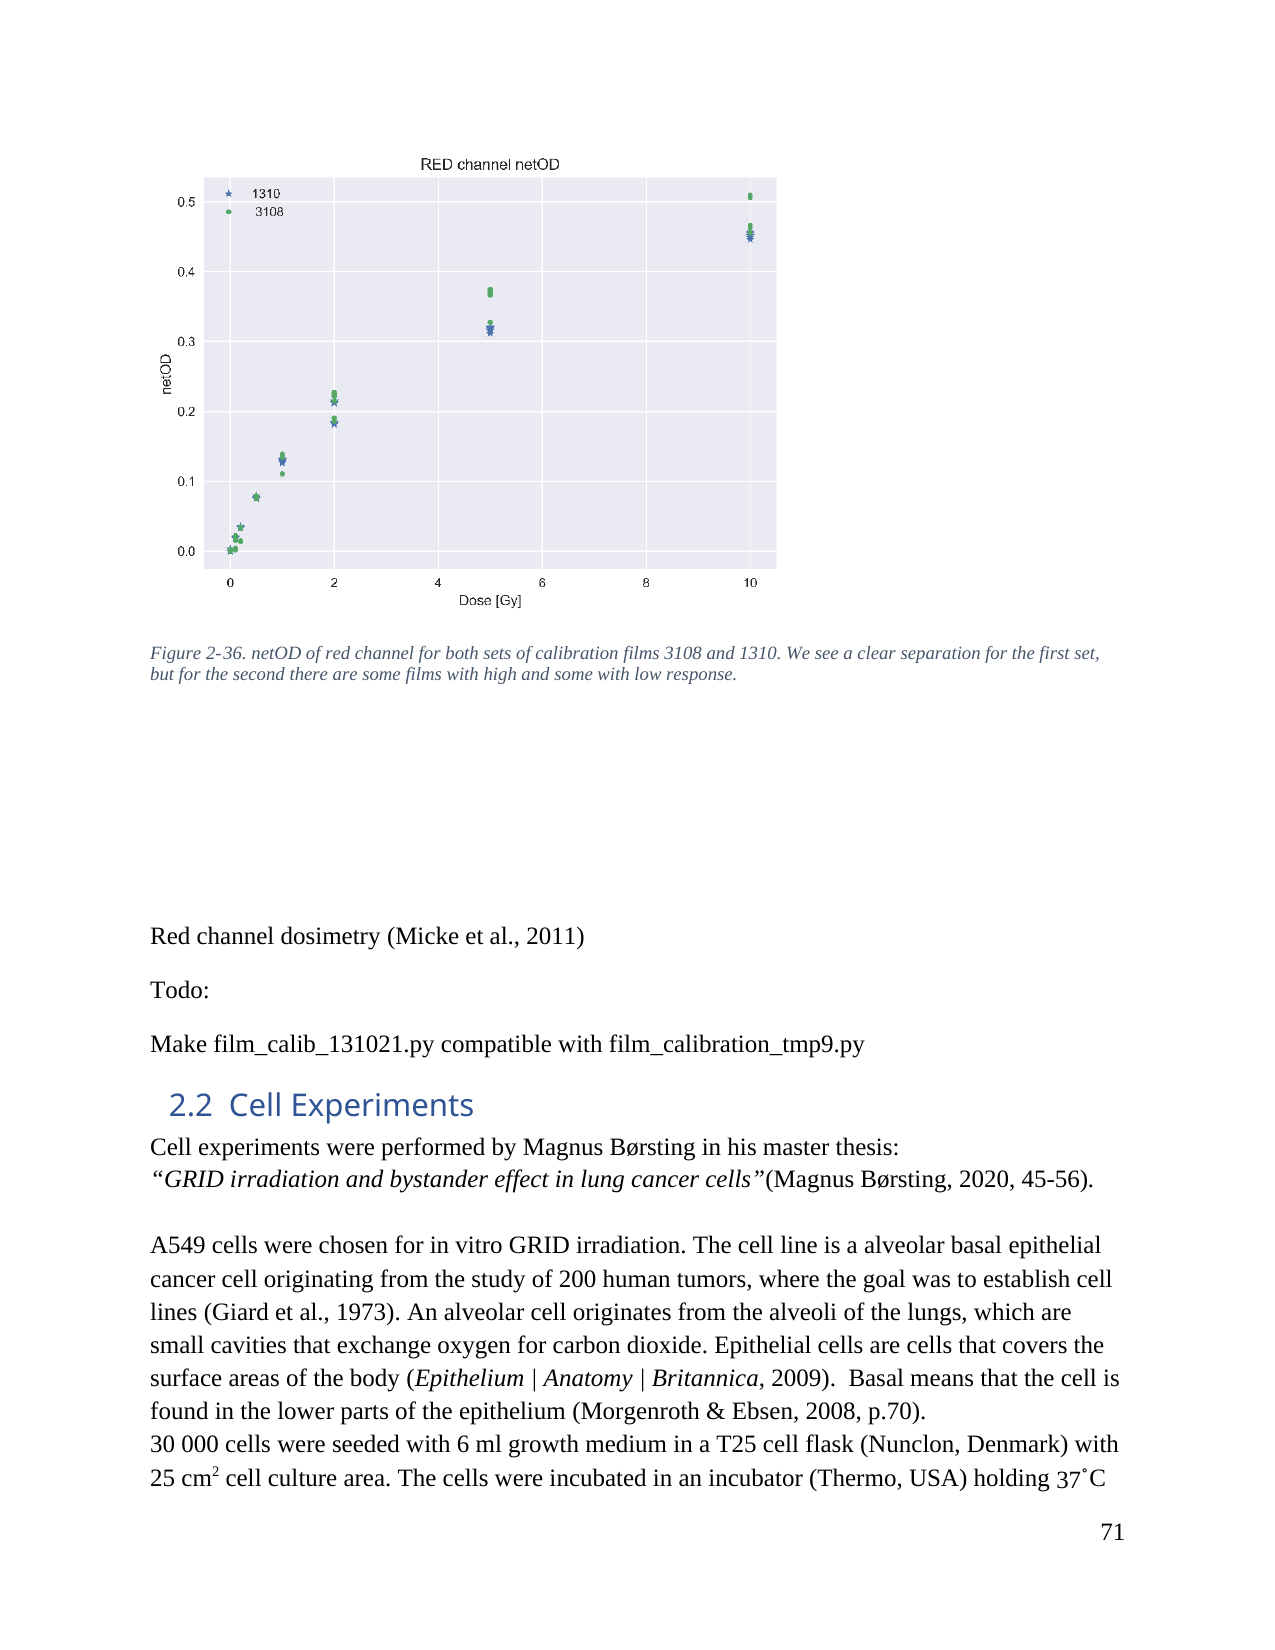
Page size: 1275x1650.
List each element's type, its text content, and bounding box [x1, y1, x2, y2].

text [150, 1132, 1125, 1493]
text Todo: [150, 975, 1125, 1004]
picture [150, 150, 785, 617]
text Red channel dosimetry (Micke et al., 2011) [150, 921, 1125, 950]
subtitle Cell Experiments [169, 1083, 1125, 1125]
text Make film_calib_131021.py compatible with film_calibration_tmp9.py [150, 1029, 1125, 1057]
